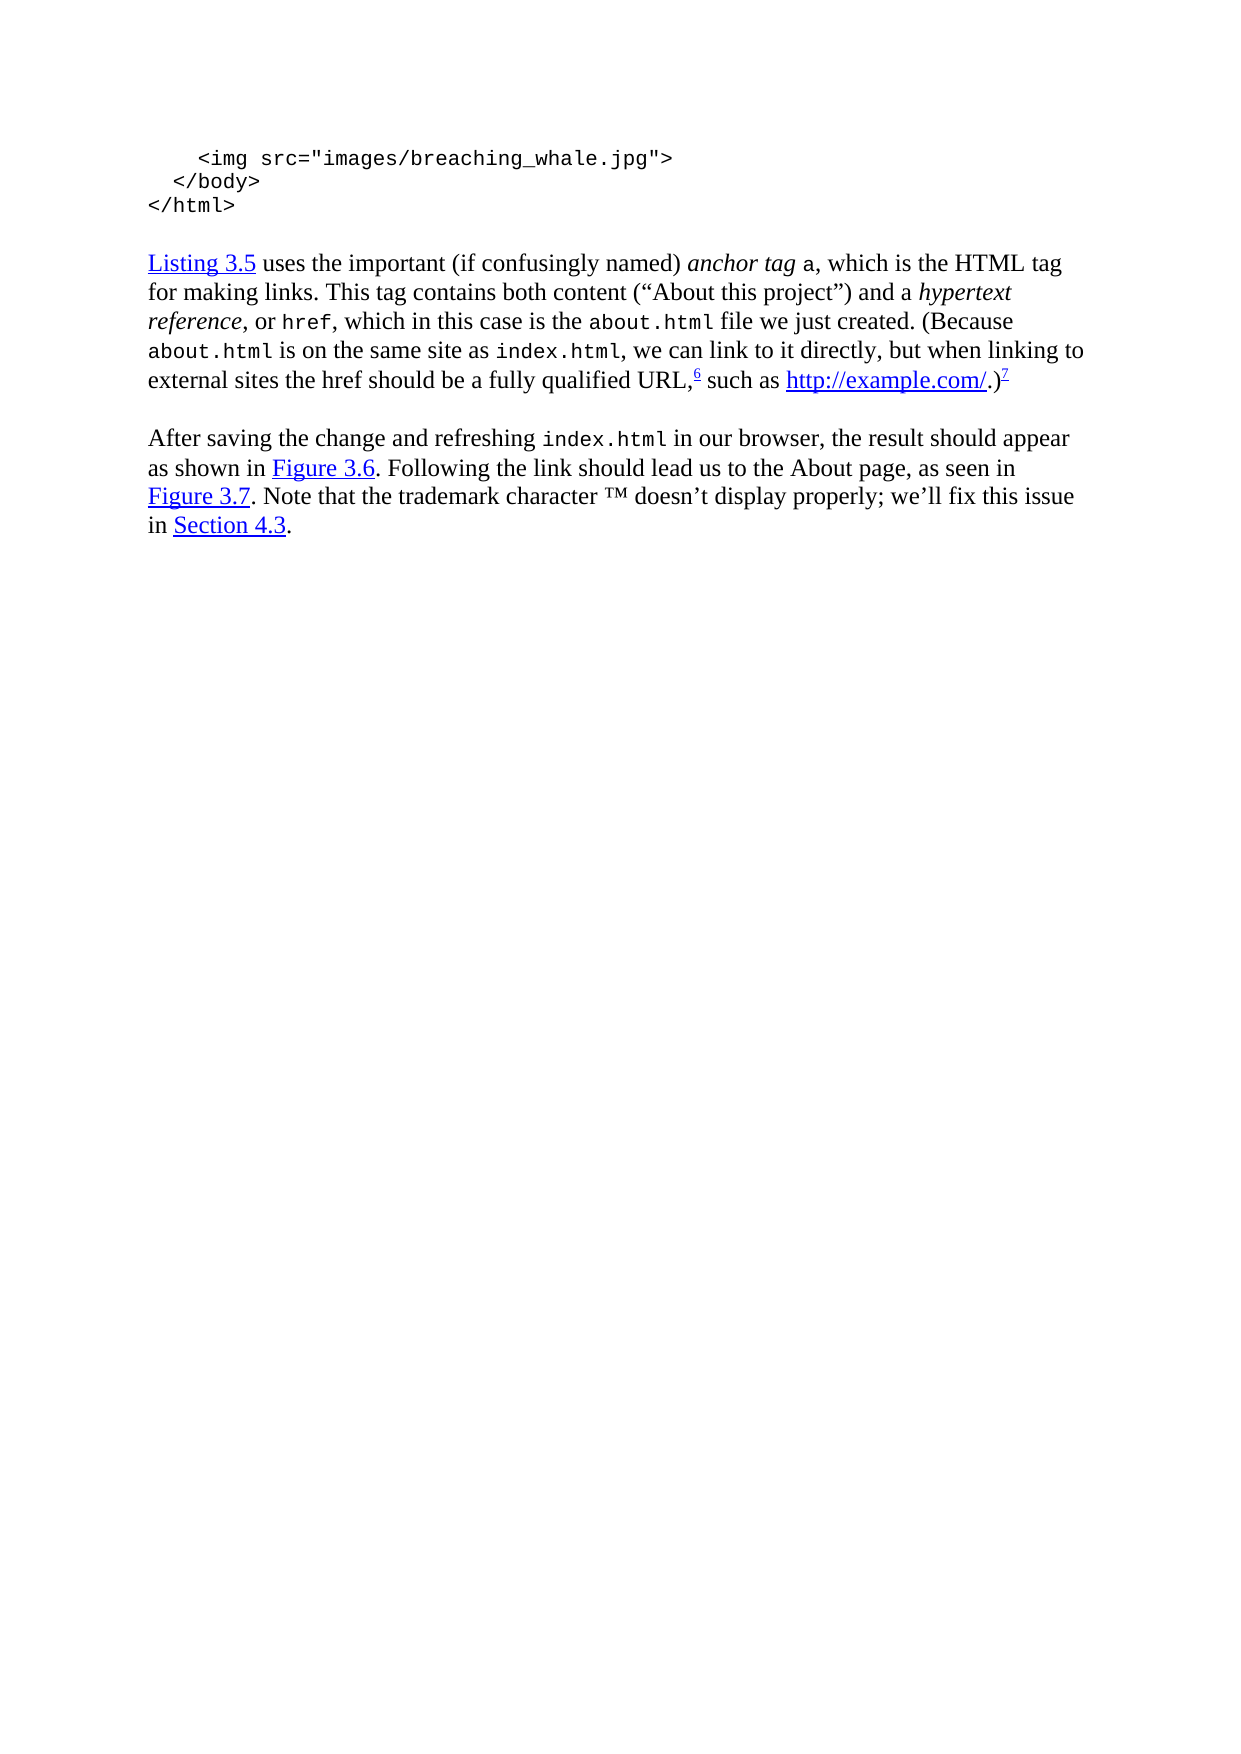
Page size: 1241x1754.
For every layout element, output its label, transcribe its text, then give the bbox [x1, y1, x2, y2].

text </body> [148, 171, 1093, 195]
text </html> [148, 195, 1093, 218]
text Listing 3.5 uses the important (if confusingly named) anchor tag a, which is the HTML tag for making links. This tag contains both content (“About this project”) and a hypertext reference, or href, which in this case is the about.html file we just created. (Because about.html is on the same site as index.html, we can link to it directly, but when linking to external sites the href should be a fully qualified URL,6 such as http://example.com/.)7 [148, 248, 1093, 394]
text After saving the change and refreshing index.html in our browser, the result should appear as shown in Figure 3.6. Following the link should lead us to the About page, as seen in Figure 3.7. Note that the trademark character ™ doesn’t display properly; we’ll fix this issue in Section 4.3. [148, 423, 1093, 539]
text <img src="images/breaching_whale.jpg"> [148, 148, 1093, 171]
